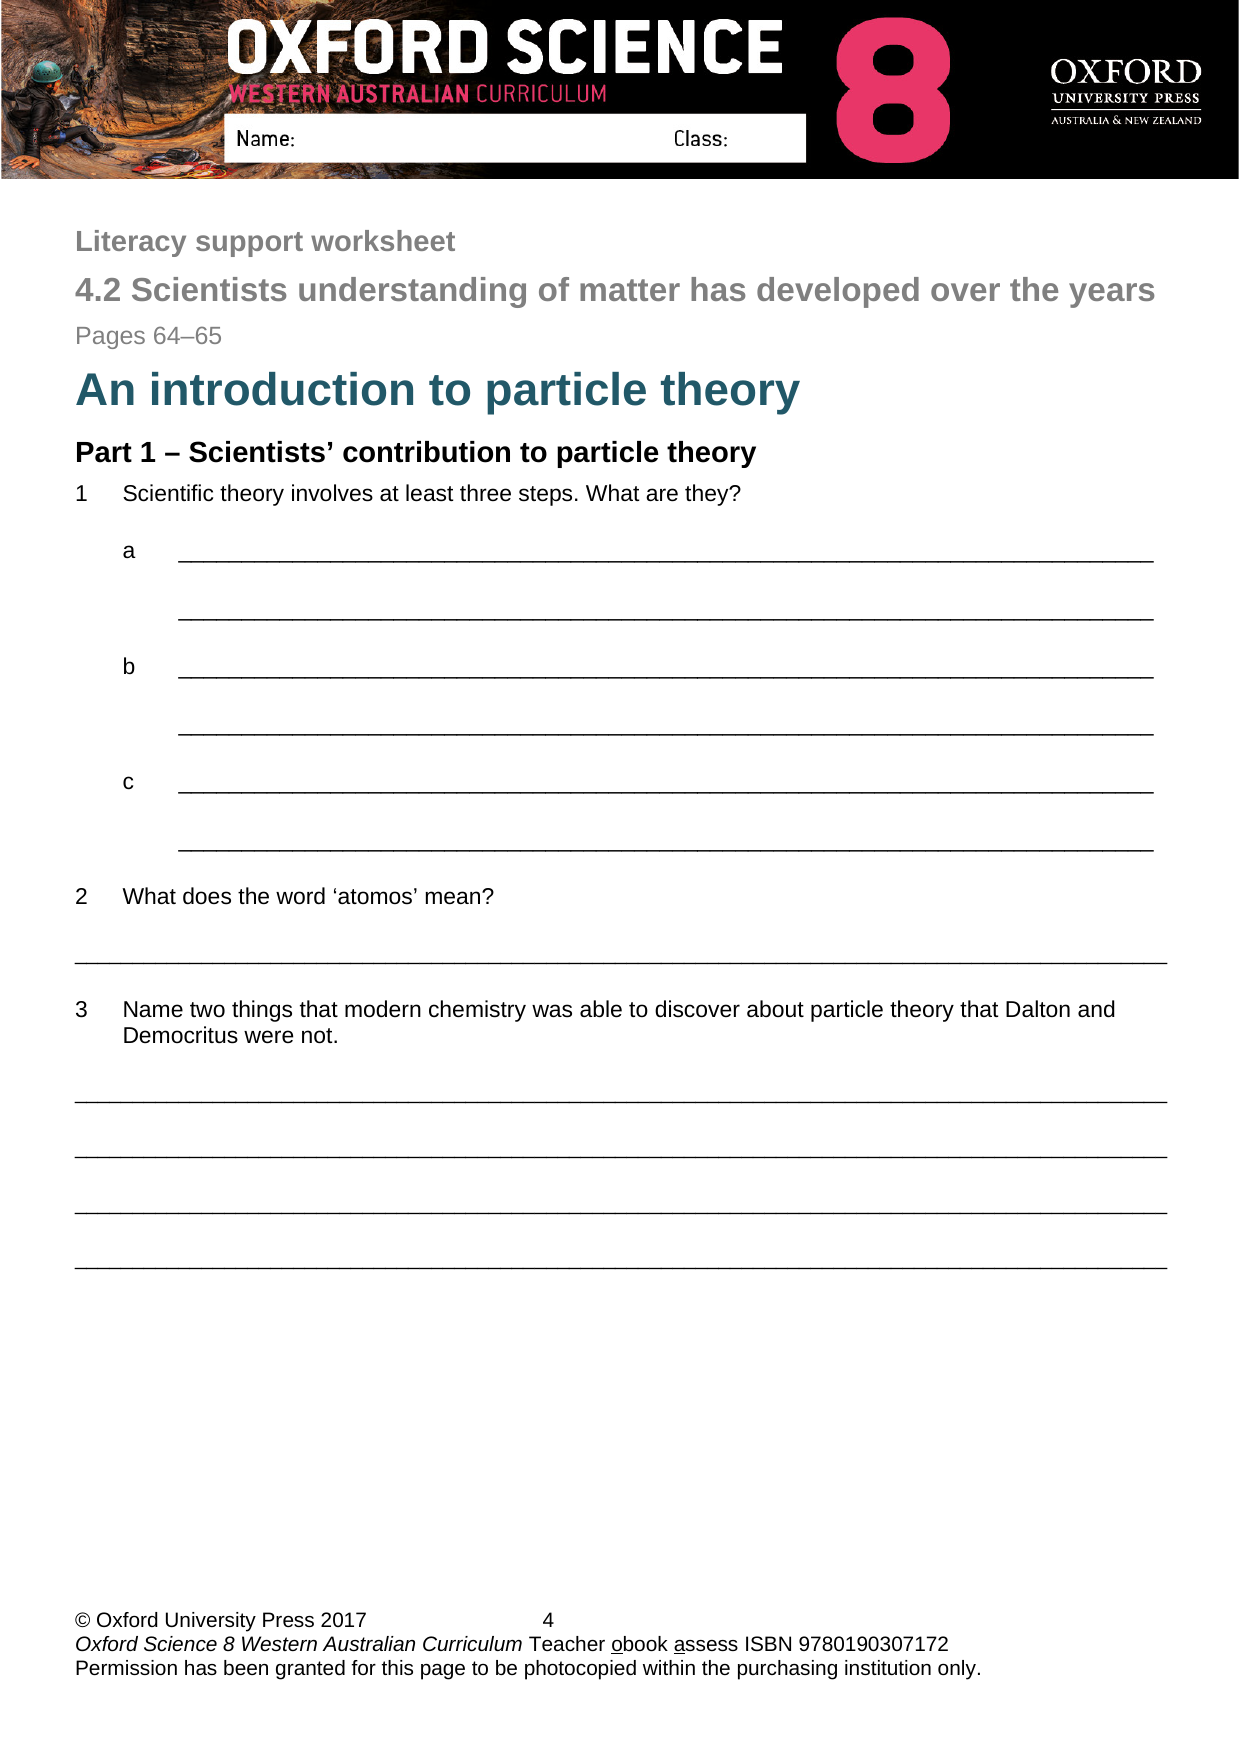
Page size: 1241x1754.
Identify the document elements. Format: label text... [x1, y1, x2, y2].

list 1 Scientific theory involves at least three steps. What are they? [75, 480, 1165, 506]
text Pages 64–65 [75, 321, 1165, 349]
list c [122, 768, 1165, 794]
picture [0, 0, 1238, 178]
list a [122, 537, 1165, 564]
text An introduction to particle theory [75, 362, 1165, 415]
list b [122, 653, 1165, 679]
list 3 Name two things that modern chemistry was able to discover about particle theory that Dalton and Democritus were not. [75, 996, 1165, 1049]
list 2 What does the word ‘atomos’ mean? [75, 883, 1165, 909]
text 4.2 Scientists understanding of matter has developed over the years [75, 270, 1165, 308]
text Literacy support worksheet [75, 178, 1165, 257]
text Part 1 – Scientists’ contribution to particle theory [75, 435, 1165, 469]
